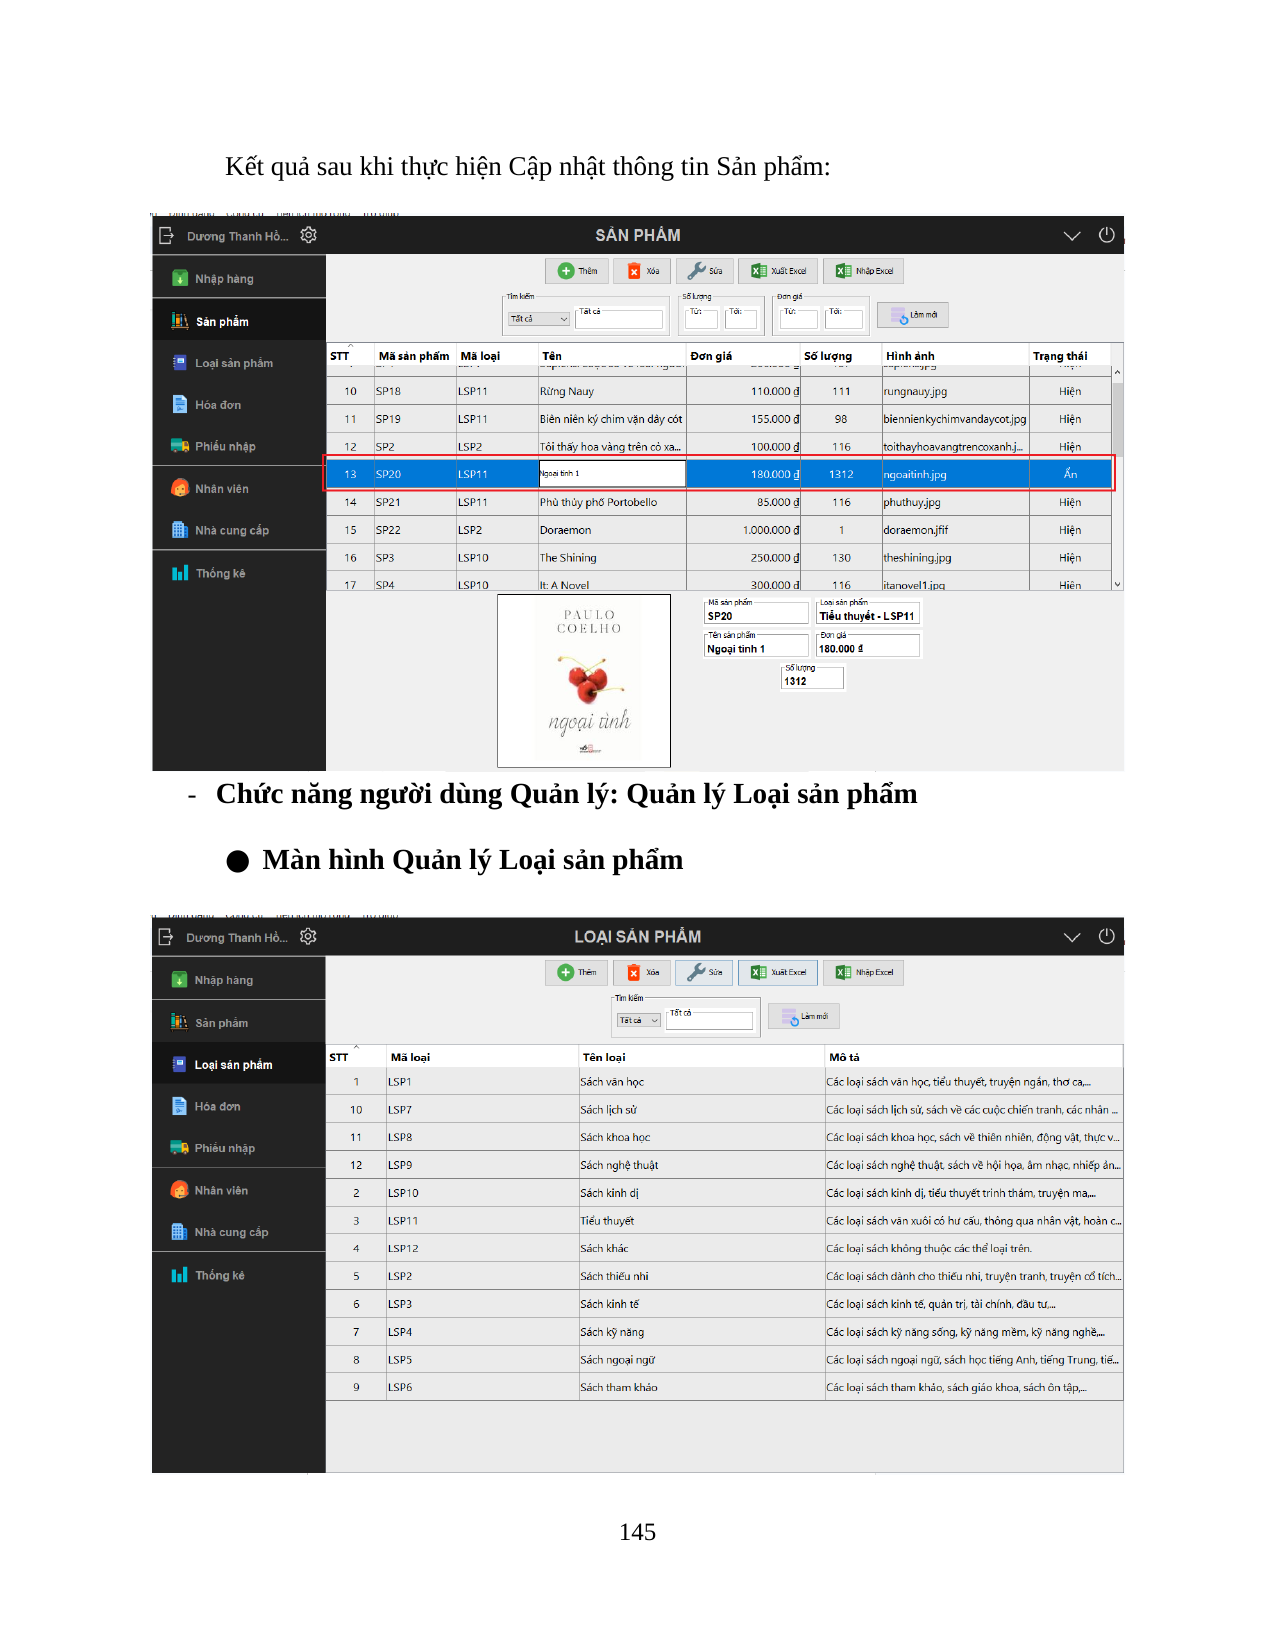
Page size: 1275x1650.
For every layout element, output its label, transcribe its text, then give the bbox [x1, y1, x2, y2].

subtitle Chức năng người dùng Quản lý: Quản lý Loại sản phẩm [187, 776, 1125, 809]
subtitle Kết quả sau khi thực hiện Cập nhật thông tin Sản phẩm: [225, 150, 1125, 181]
subtitle Màn hình Quản lý Loại sản phẩm [225, 826, 1125, 886]
picture [150, 213, 1125, 772]
picture [150, 915, 1125, 1475]
